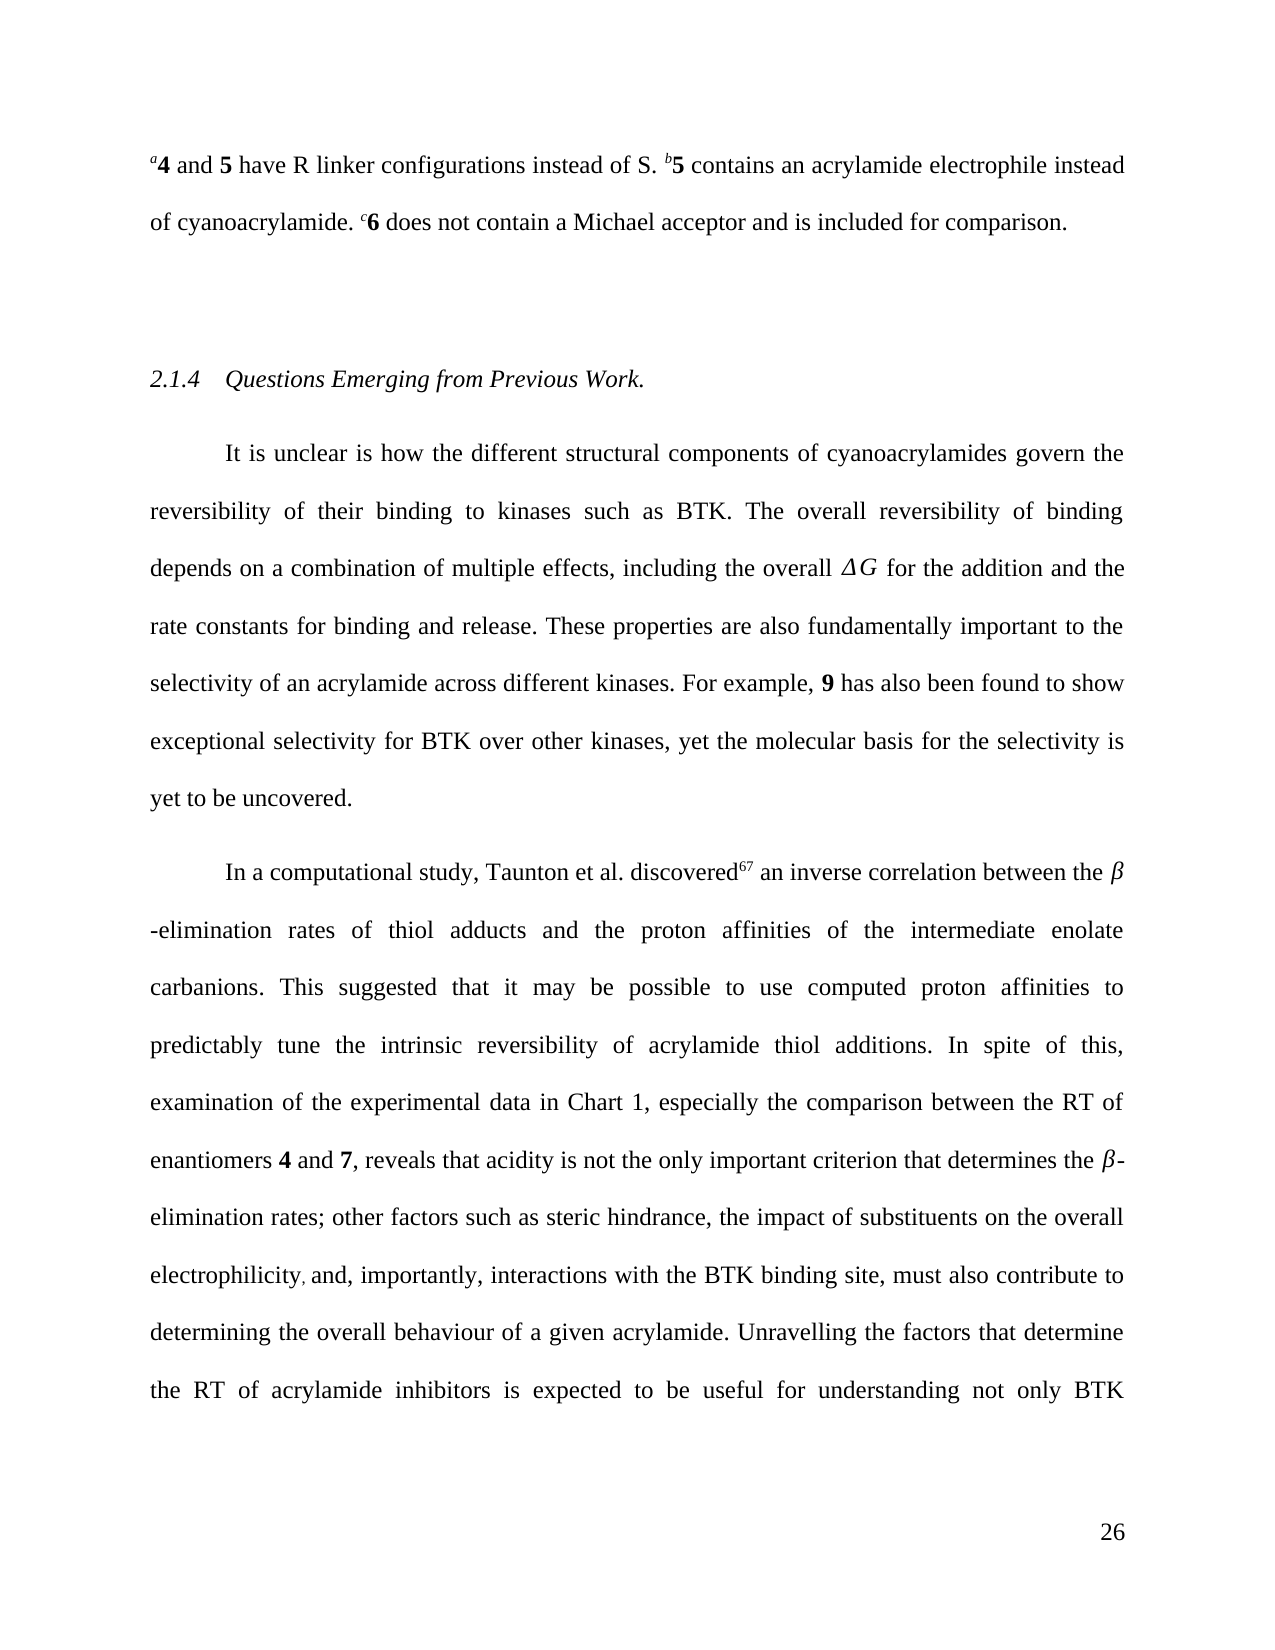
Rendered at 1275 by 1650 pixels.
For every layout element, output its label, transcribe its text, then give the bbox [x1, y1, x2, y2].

subtitle 2.1.4 Questions Emerging from Previous Work. [150, 364, 1125, 393]
text It is unclear is how the different structural components of cyanoacrylamides govern the reversibility of their binding to kinases such as BTK. The overall reversibility of binding depends on a combination of multiple effects, including the overall for the addition and the rate constants for binding and release. These properties are also fundamentally important to the selectivity of an acrylamide across different kinases. For example, 9 has also been found to show exceptional selectivity for BTK over other kinases, yet the molecular basis for the selectivity is yet to be uncovered. [150, 438, 1125, 812]
text a4 and 5 have R linker configurations instead of S. b5 contains an acrylamide electrophile instead of cyanoacrylamide. c6 does not contain a Michael acceptor and is included for comparison. [150, 150, 1125, 236]
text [150, 857, 1125, 1404]
